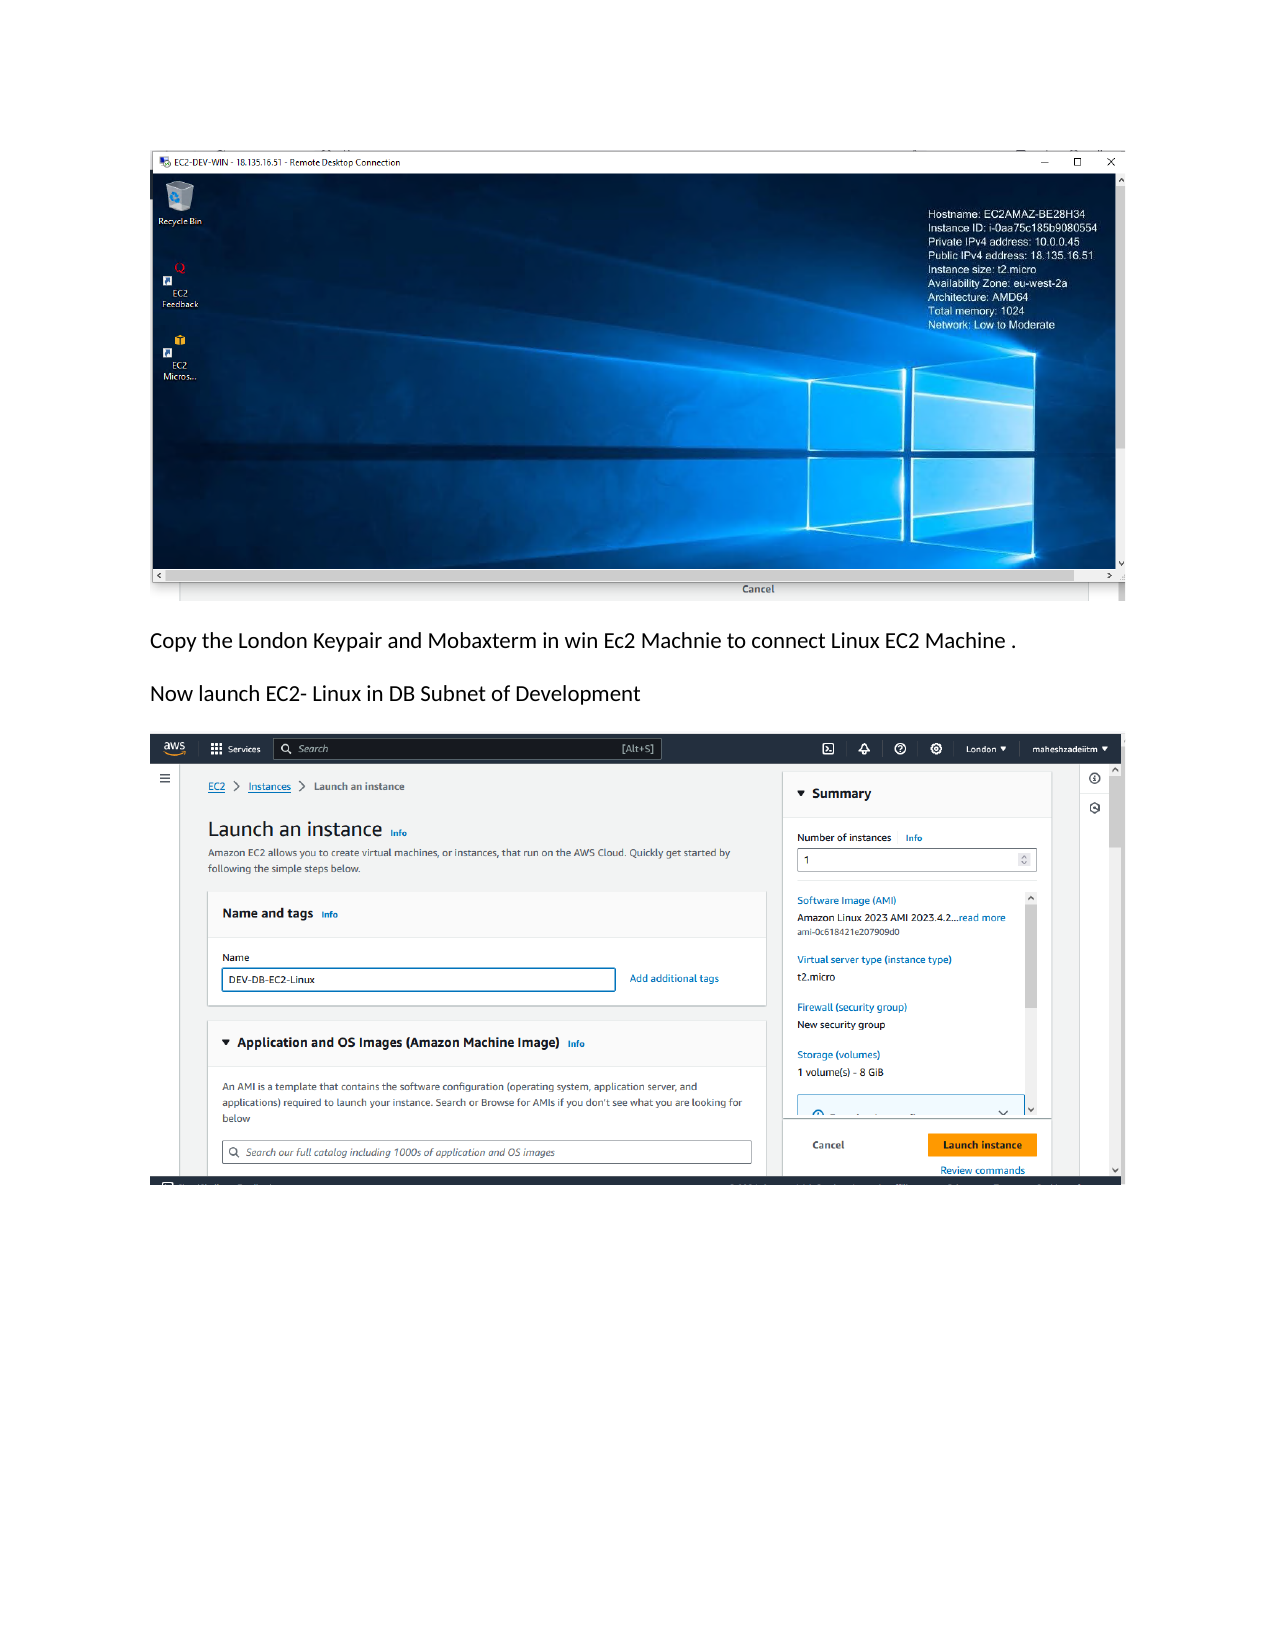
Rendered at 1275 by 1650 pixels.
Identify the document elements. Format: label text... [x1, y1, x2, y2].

text Now launch EC2- Linux in DB Subnet of Development [150, 679, 1125, 707]
picture [150, 731, 1125, 1185]
text Copy the London Keypair and Mobaxterm in win Ec2 Machnie to connect Linux EC2 Machine . [150, 626, 1125, 654]
picture [150, 150, 1125, 601]
